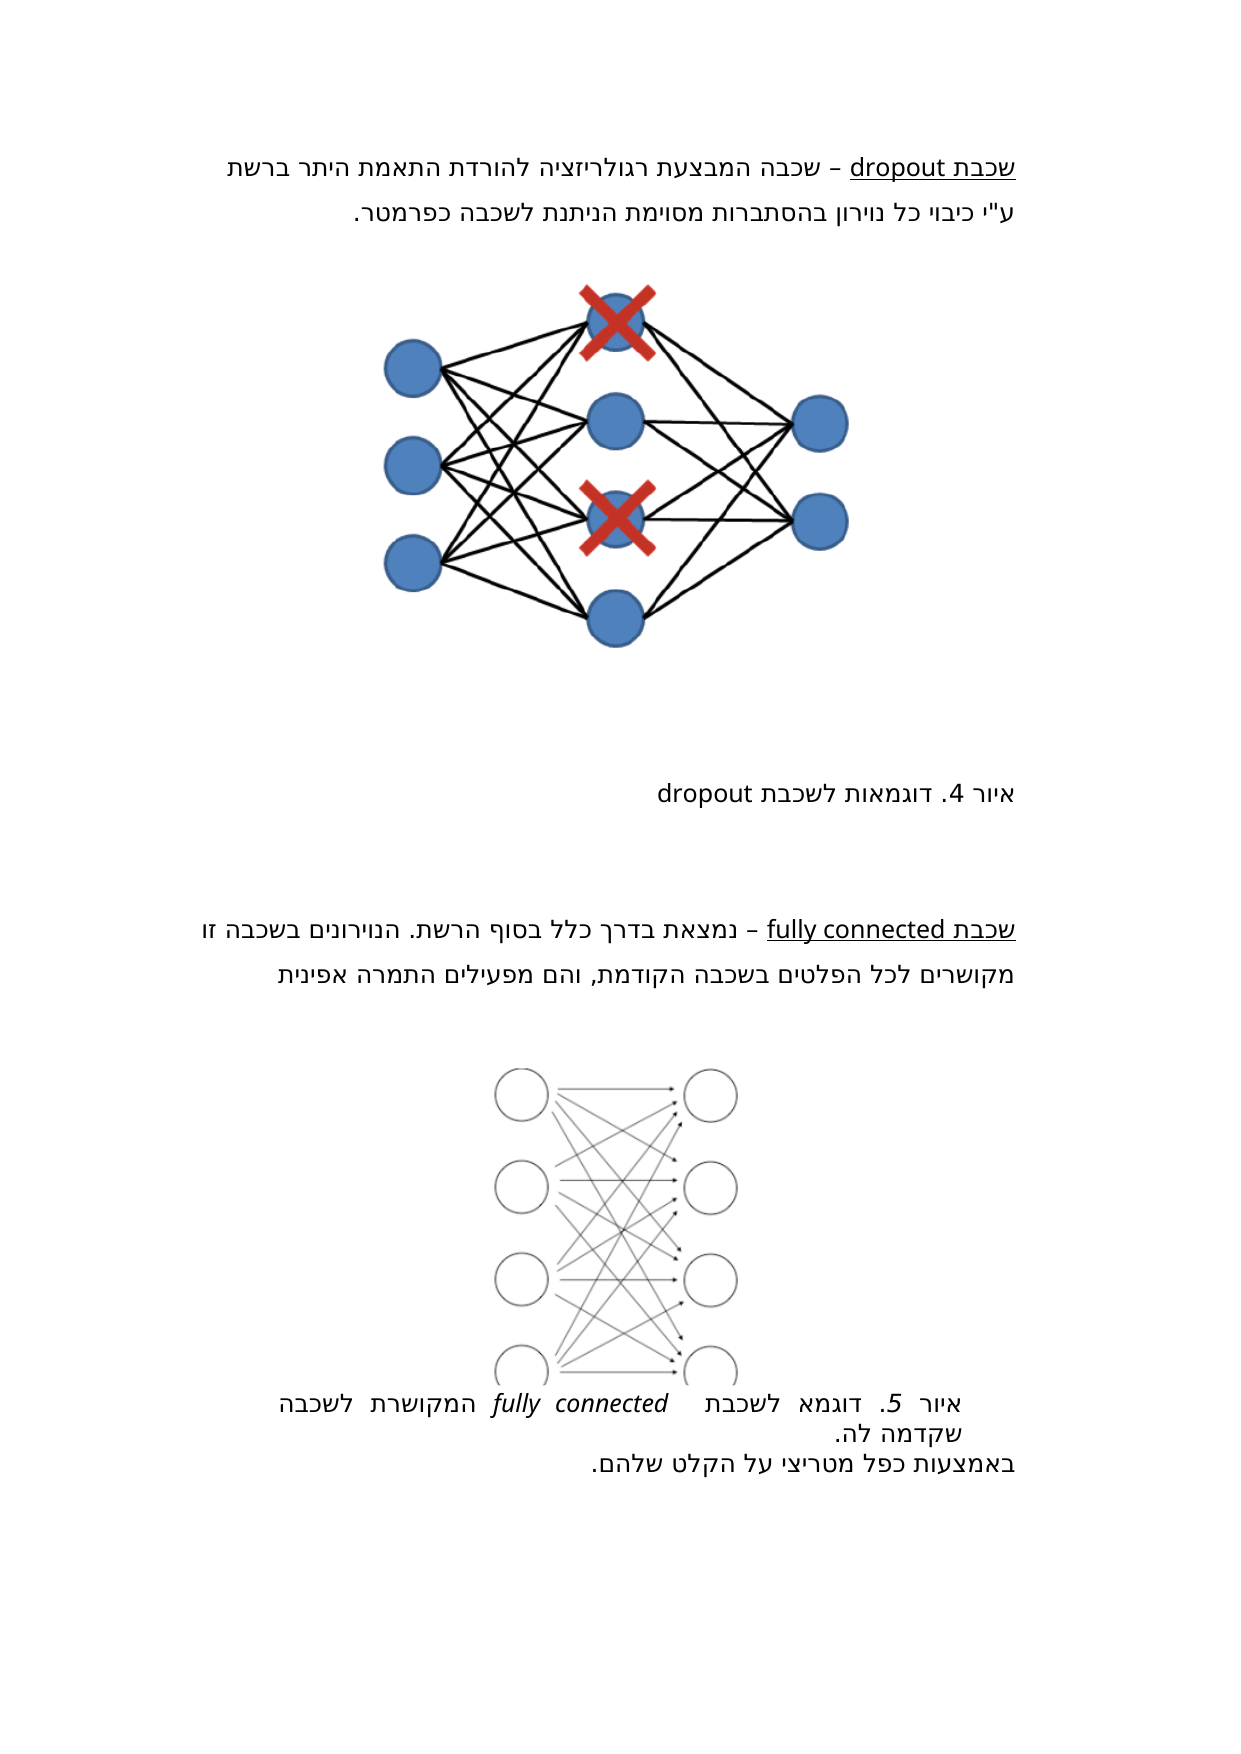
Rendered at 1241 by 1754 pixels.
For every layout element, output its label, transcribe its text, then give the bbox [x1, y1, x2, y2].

picture [465, 1023, 765, 1385]
text שכבת dropout – שכבה המבצעת רגולריזציה להורדת התאמת היתר ברשת ע"י כיבוי כל נוירון בהסתברות מסוימת הניתנת לשכבה כפרמטר. [187, 150, 1016, 228]
picture [372, 259, 868, 660]
text שכבת fully connected – נמצאת בדרך כלל בסוף הרשת. הנוירונים בשכבה זו מקושרים לכל הפלטים בשכבה הקודמת, והם מפעילים התמרה אפינית באמצעות כפל מטריצי על הקלט שלהם. [187, 911, 1016, 1478]
